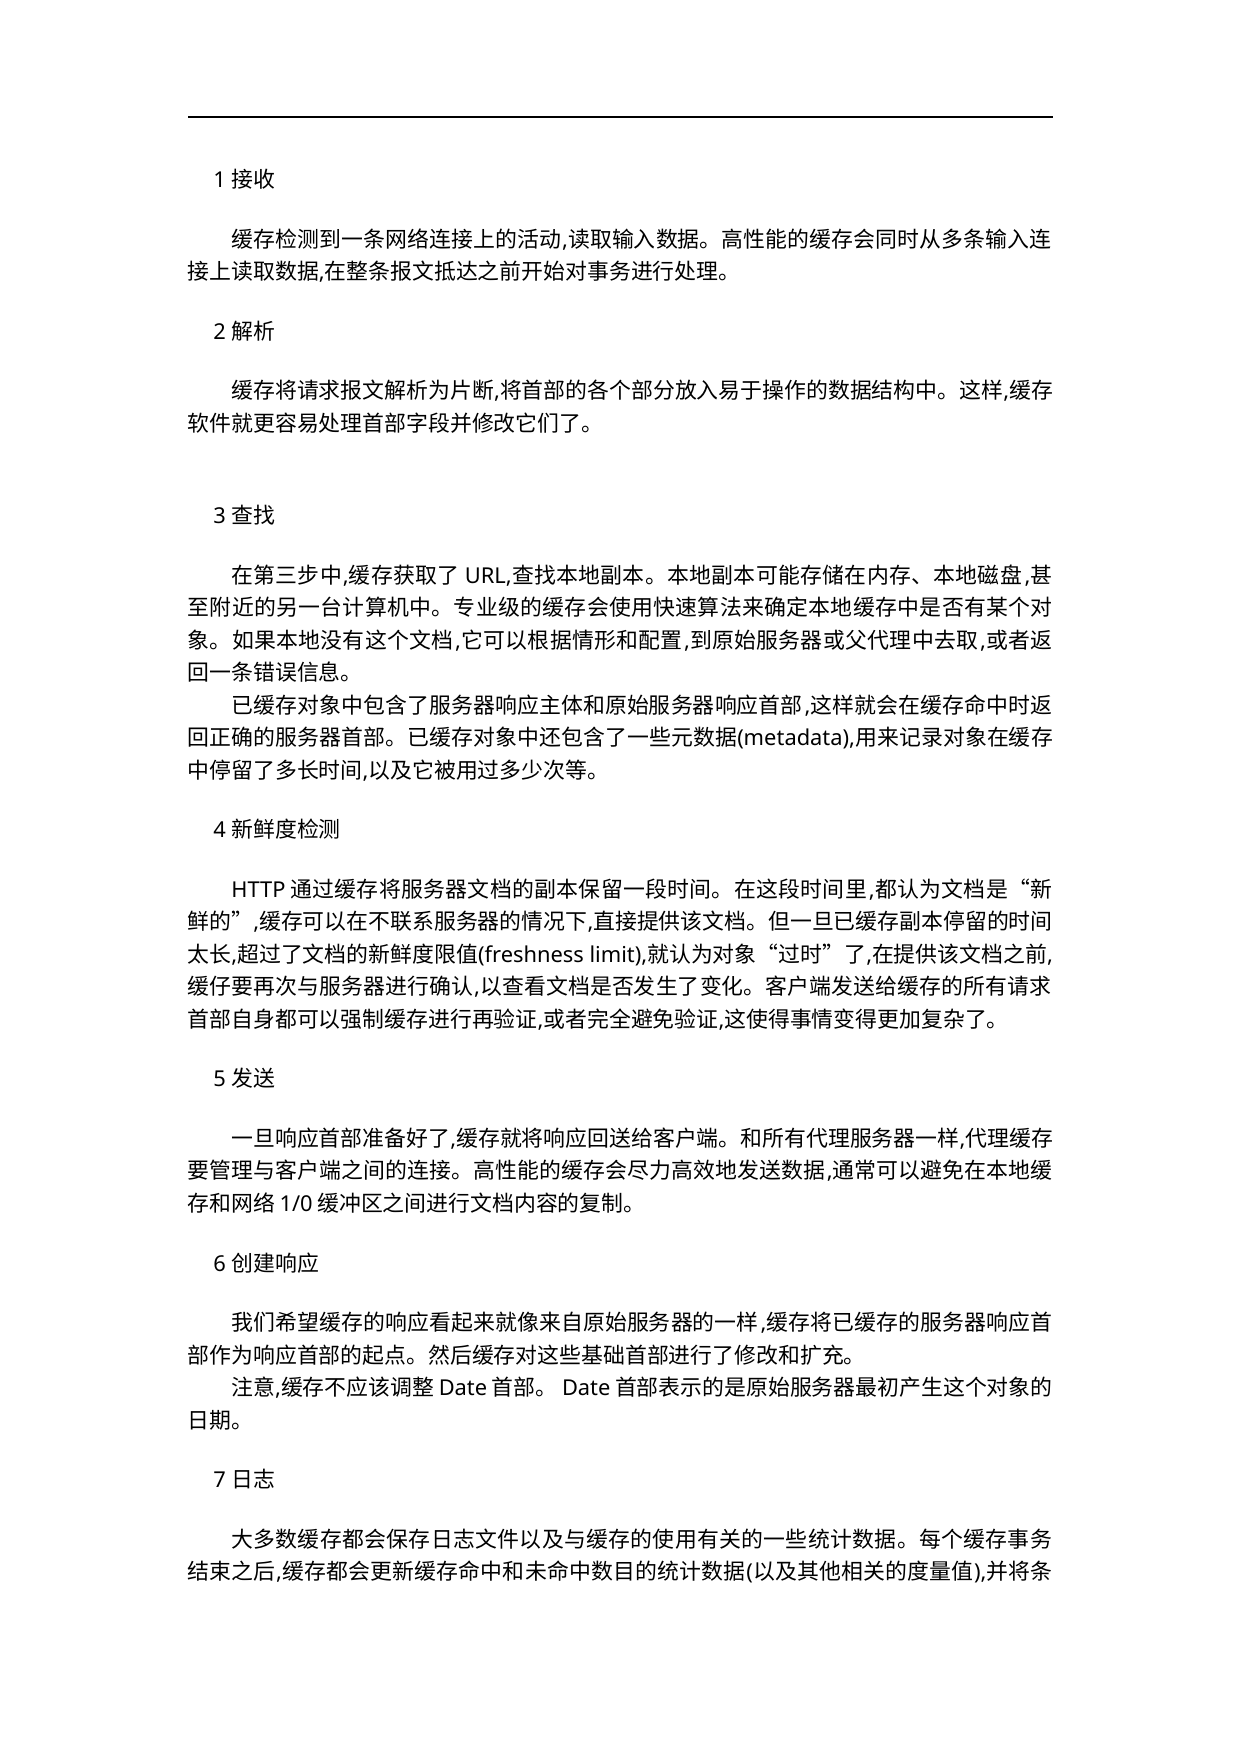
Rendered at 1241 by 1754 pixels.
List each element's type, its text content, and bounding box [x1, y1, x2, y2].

subtitle 查找 [187, 498, 1053, 530]
text 注意,缓存不应该调整Date首部。 Date首部表示的是原始服务器最初产生这个对象的日期。 [187, 1370, 1053, 1435]
text 缓存检测到一条网络连接上的活动,读取输入数据。高性能的缓存会同时从多条输入连接上读取数据,在整条报文抵达之前开始对事务进行处理。 [187, 222, 1053, 287]
text 缓存将请求报文解析为片断,将首部的各个部分放入易于操作的数据结构中。这样,缓存软件就更容易处理首部字段并修改它们了。 [187, 373, 1053, 438]
text 一旦响应首部准备好了,缓存就将响应回送给客户端。和所有代理服务器一样,代理缓存要管理与客户端之间的连接。高性能的缓存会尽力高效地发送数据,通常可以避免在本地缓存和网络1/0缓冲区之间进行文档内容的复制。 [187, 1121, 1053, 1218]
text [187, 1522, 1053, 1587]
text 已缓存对象中包含了服务器响应主体和原始服务器响应首部,这样就会在缓存命中时返回正确的服务器首部。已缓存对象中还包含了一些元数据(metadata),用来记录对象在缓存中停留了多长时间,以及它被用过多少次等。 [187, 687, 1053, 785]
subtitle 接收 [187, 162, 1053, 194]
subtitle 新鲜度检测 [187, 812, 1053, 844]
text HTTP通过缓存将服务器文档的副本保留一段时间。在这段时间里,都认为文档是“新鲜的”,缓存可以在不联系服务器的情况下,直接提供该文档。但一旦已缓存副本停留的时间太长,超过了文档的新鲜度限值(freshness limit),就认为对象“过时”了,在提供该文档之前,缓仔要再次与服务器进行确认,以查看文档是否发生了变化。客户端发送给缓存的所有请求首部自身都可以强制缓存进行再验证,或者完全避免验证,这使得事情变得更加复杂了。 [187, 872, 1053, 1034]
subtitle 解析 [187, 314, 1053, 346]
subtitle 日志 [187, 1462, 1053, 1494]
subtitle 发送 [187, 1061, 1053, 1094]
text 我们希望缓存的响应看起来就像来自原始服务器的一样,缓存将已缓存的服务器响应首部作为响应首部的起点。然后缓存对这些基础首部进行了修改和扩充。 [187, 1305, 1053, 1370]
text 在第三步中,缓存获取了URL,查找本地副本。本地副本可能存储在内存、本地磁盘,甚至附近的另一台计算机中。专业级的缓存会使用快速算法来确定本地缓存中是否有某个对象。如果本地没有这个文档,它可以根据情形和配置,到原始服务器或父代理中去取,或者返回一条错误信息。 [187, 557, 1053, 687]
subtitle 创建响应 [187, 1245, 1053, 1278]
